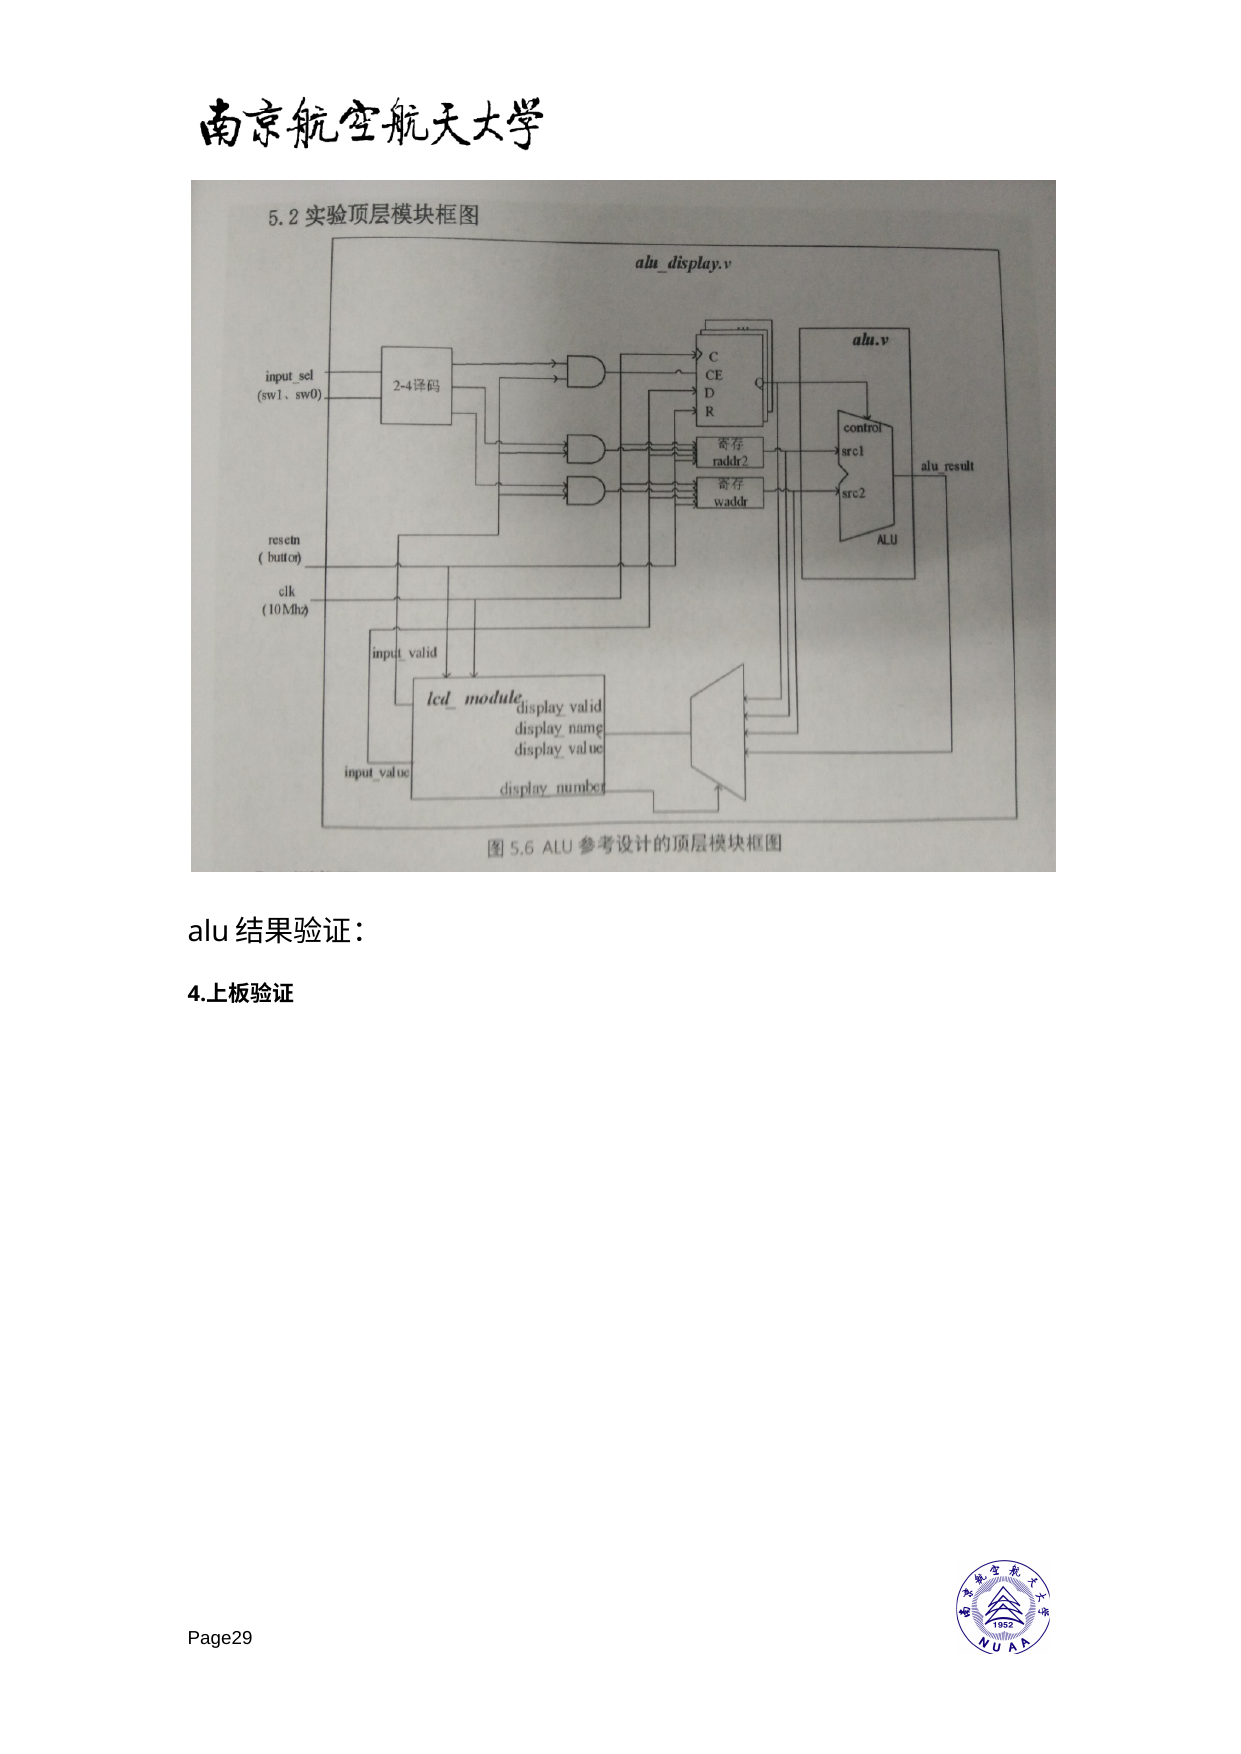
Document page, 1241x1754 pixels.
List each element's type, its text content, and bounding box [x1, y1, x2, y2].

picture [191, 180, 1056, 872]
text 4.上板验证 [187, 975, 1053, 1008]
text alu结果验证： [187, 896, 1053, 961]
picture [955, 1559, 1050, 1654]
